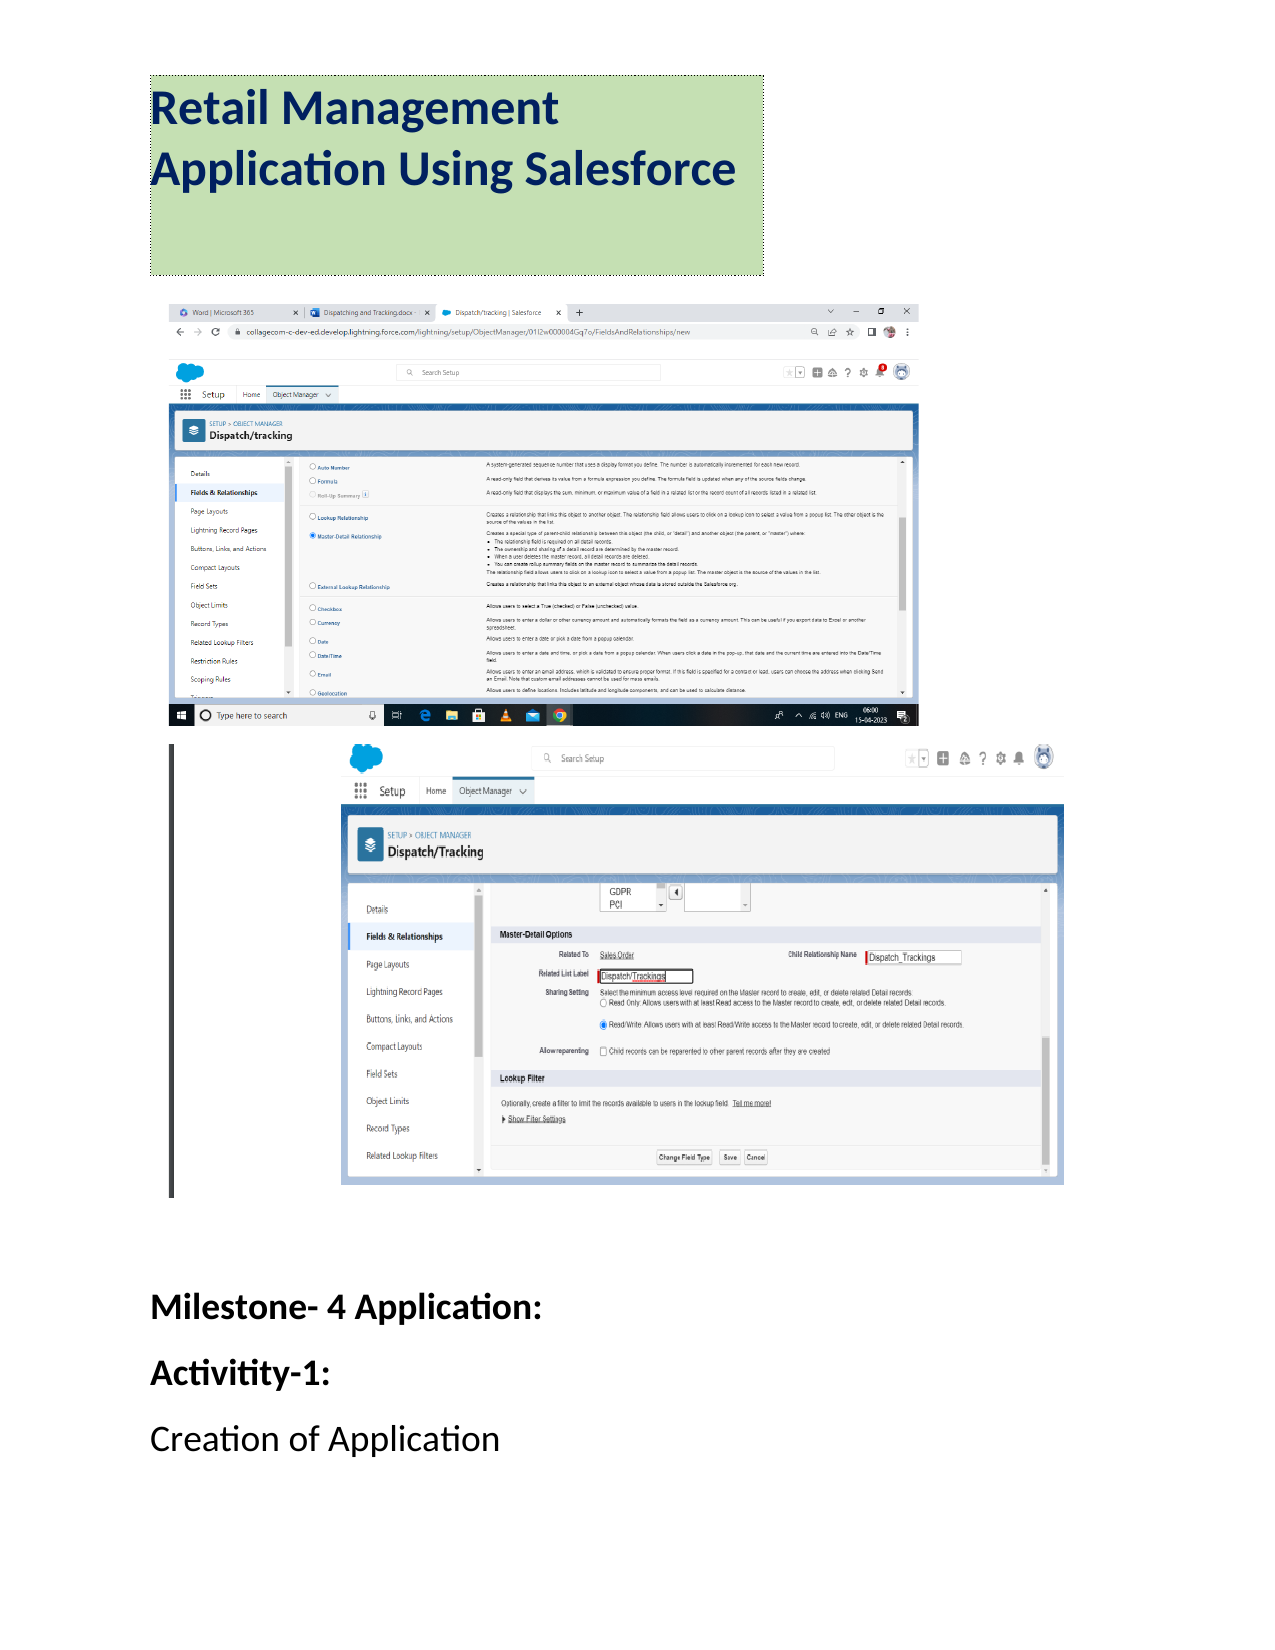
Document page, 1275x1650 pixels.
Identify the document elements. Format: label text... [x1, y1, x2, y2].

text Creation of Application [150, 1415, 1125, 1461]
text Activitity-1: [150, 1349, 1125, 1395]
text Milestone- 4 Application: [150, 1283, 1125, 1329]
